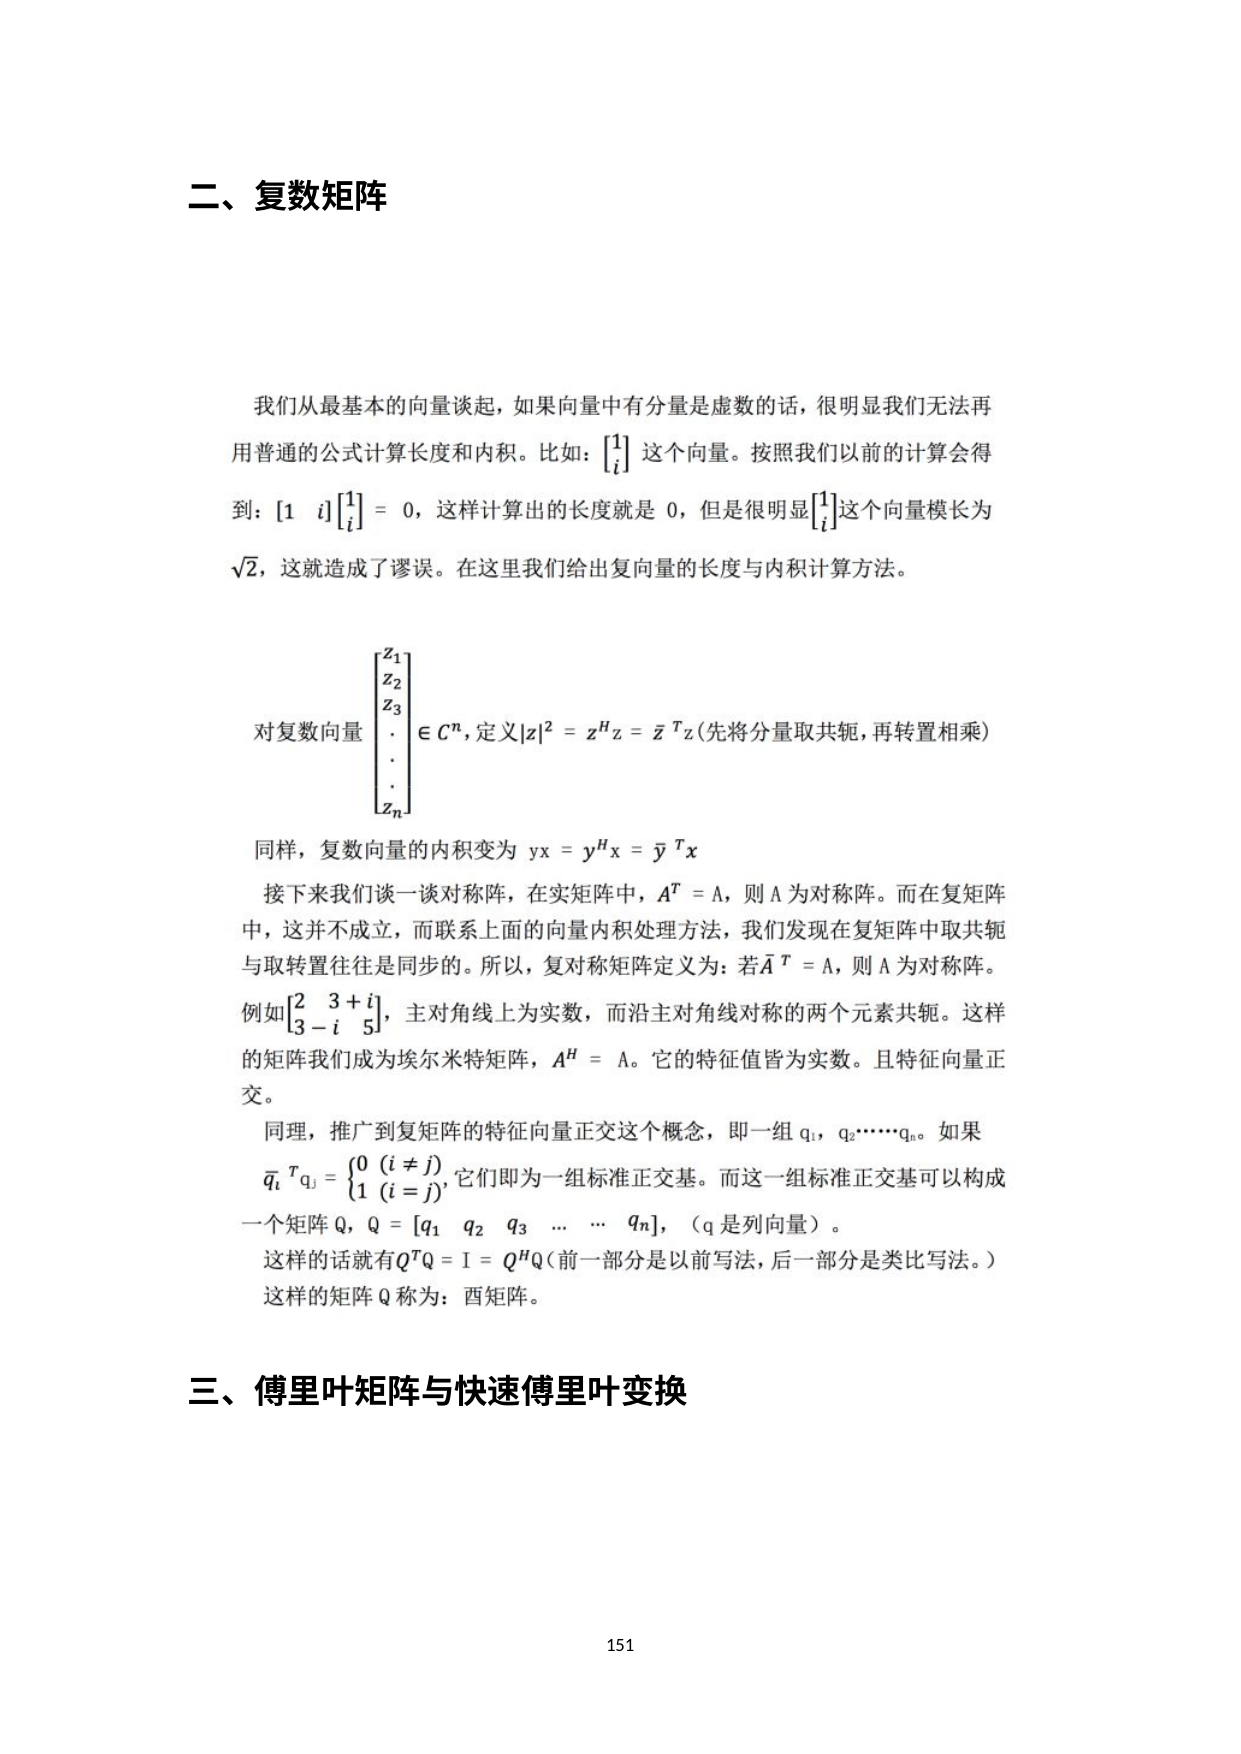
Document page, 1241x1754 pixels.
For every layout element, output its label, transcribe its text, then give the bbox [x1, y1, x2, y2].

picture [187, 874, 1053, 1321]
subtitle 二、复数矩阵 [187, 162, 1053, 227]
picture [187, 386, 1053, 873]
subtitle 三、傅里叶矩阵与快速傅里叶变换 [187, 1356, 1053, 1421]
